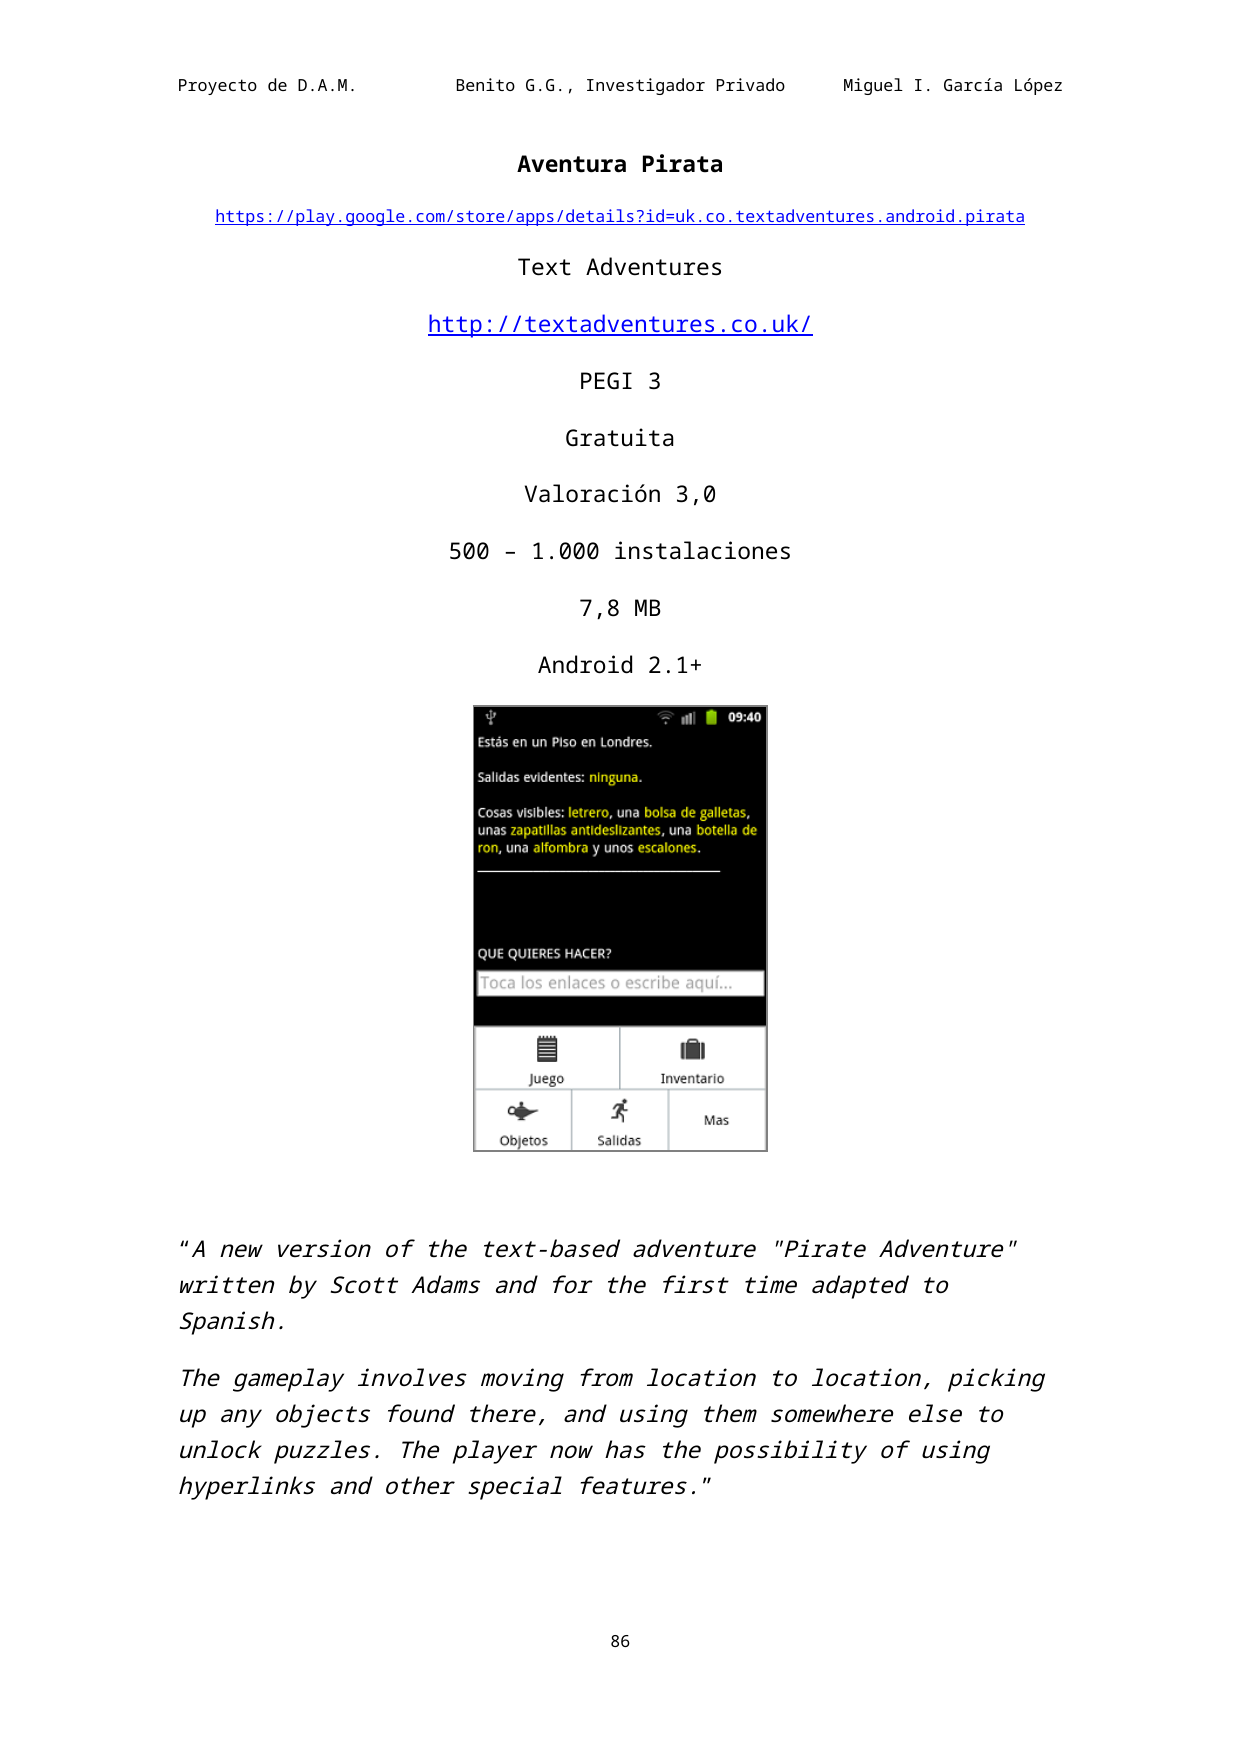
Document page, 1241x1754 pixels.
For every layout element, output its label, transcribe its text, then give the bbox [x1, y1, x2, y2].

text Valoración 3,0 [177, 478, 1063, 509]
text The gameplay involves moving from location to location, picking up any objects found there, and using them somewhere else to unlock puzzles. The player now has the possibility of using hyperlinks and other special features.” [177, 1362, 1063, 1501]
text Android 2.1+ [177, 649, 1063, 680]
text Text Adventures [177, 251, 1063, 282]
text 7,8 MB [177, 592, 1063, 623]
text https://play.google.com/store/apps/details?id=uk.co.textadventures.android.pirata [177, 204, 1063, 227]
text Aventura Pirata [177, 148, 1063, 179]
text http://textadventures.co.uk/ [177, 308, 1063, 339]
text “A new version of the text-based adventure "Pirate Adventure" written by Scott Adams and for the first time adapted to Spanish. [177, 1233, 1063, 1336]
text Gratuita [177, 422, 1063, 453]
text 500 – 1.000 instalaciones [177, 535, 1063, 566]
text PEGI 3 [177, 365, 1063, 396]
